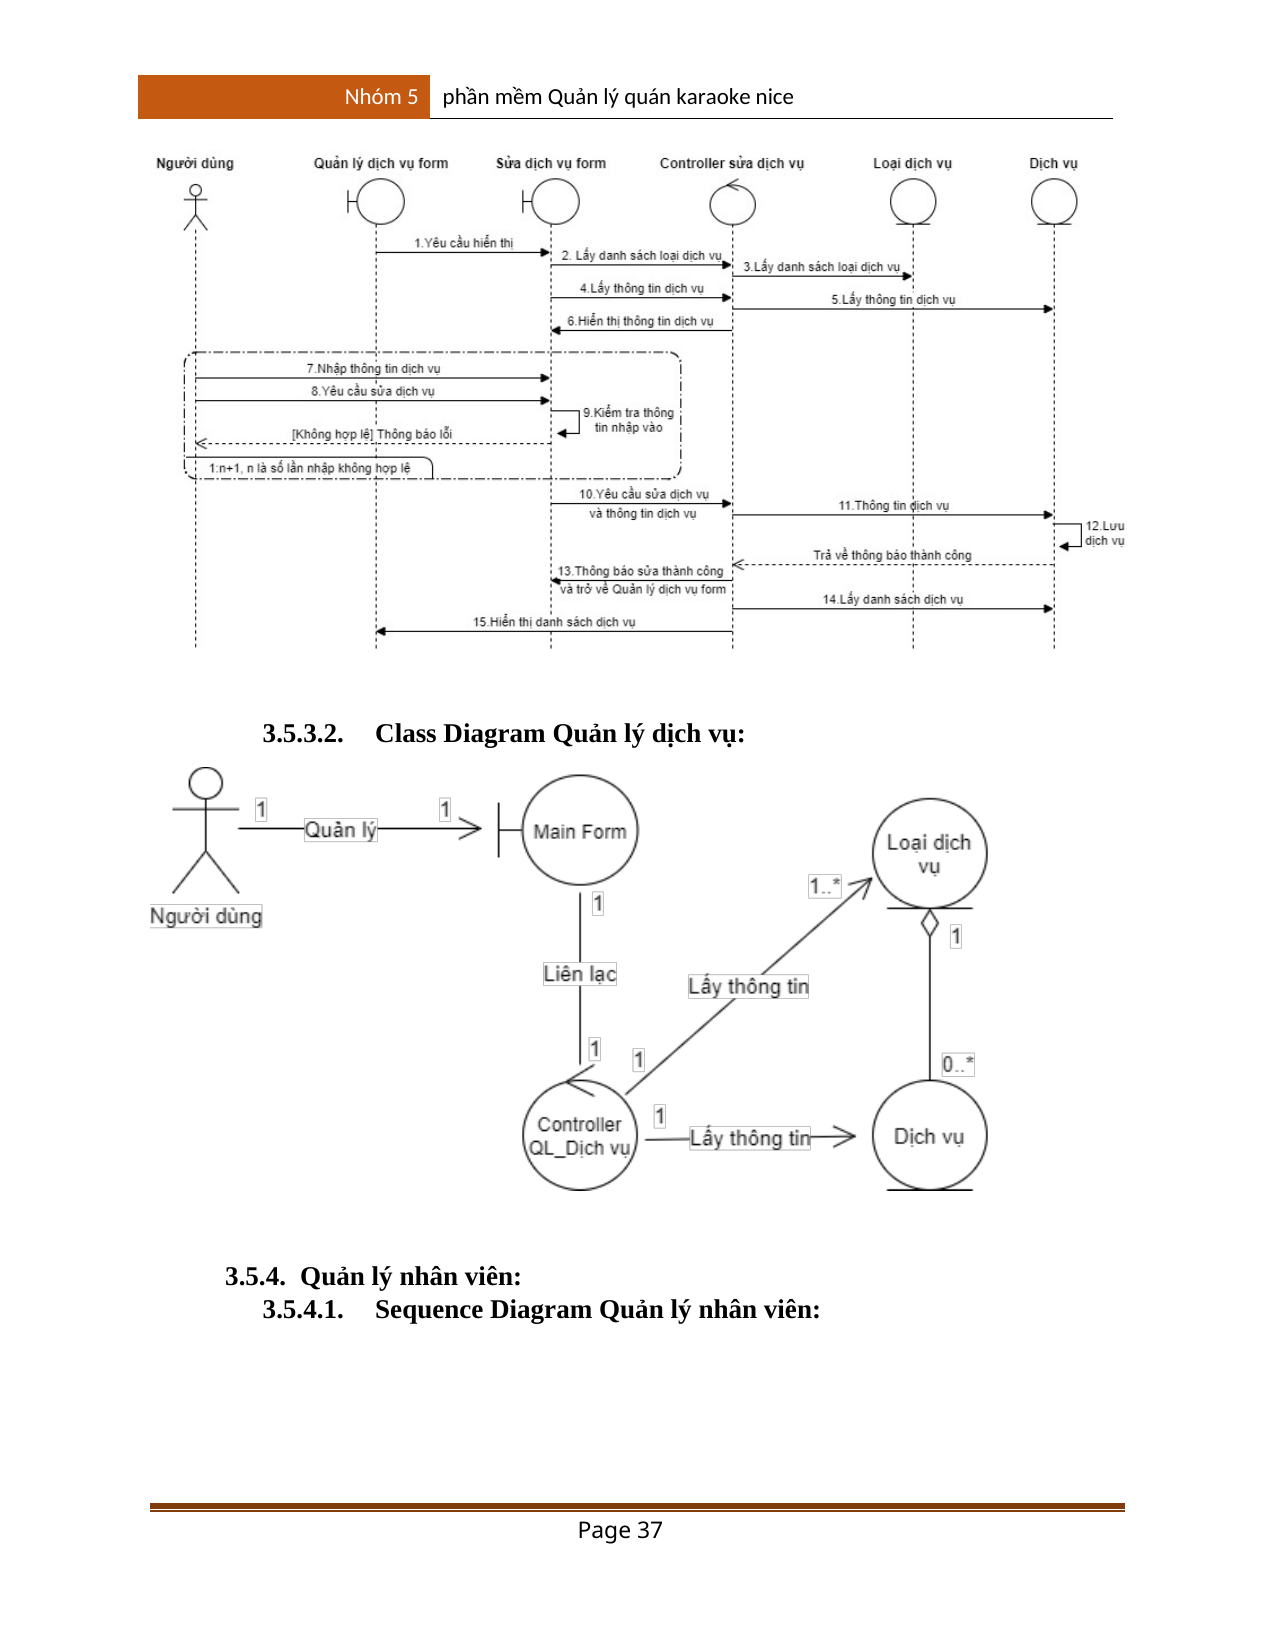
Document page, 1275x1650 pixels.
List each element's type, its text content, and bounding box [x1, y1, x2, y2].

list Sequence Diagram Quản lý nhân viên: [262, 1293, 1125, 1325]
picture [150, 767, 988, 1191]
list Quản lý nhân viên: [225, 1260, 1125, 1291]
list Class Diagram Quản lý dịch vụ: [262, 717, 1125, 748]
picture [150, 150, 1125, 649]
